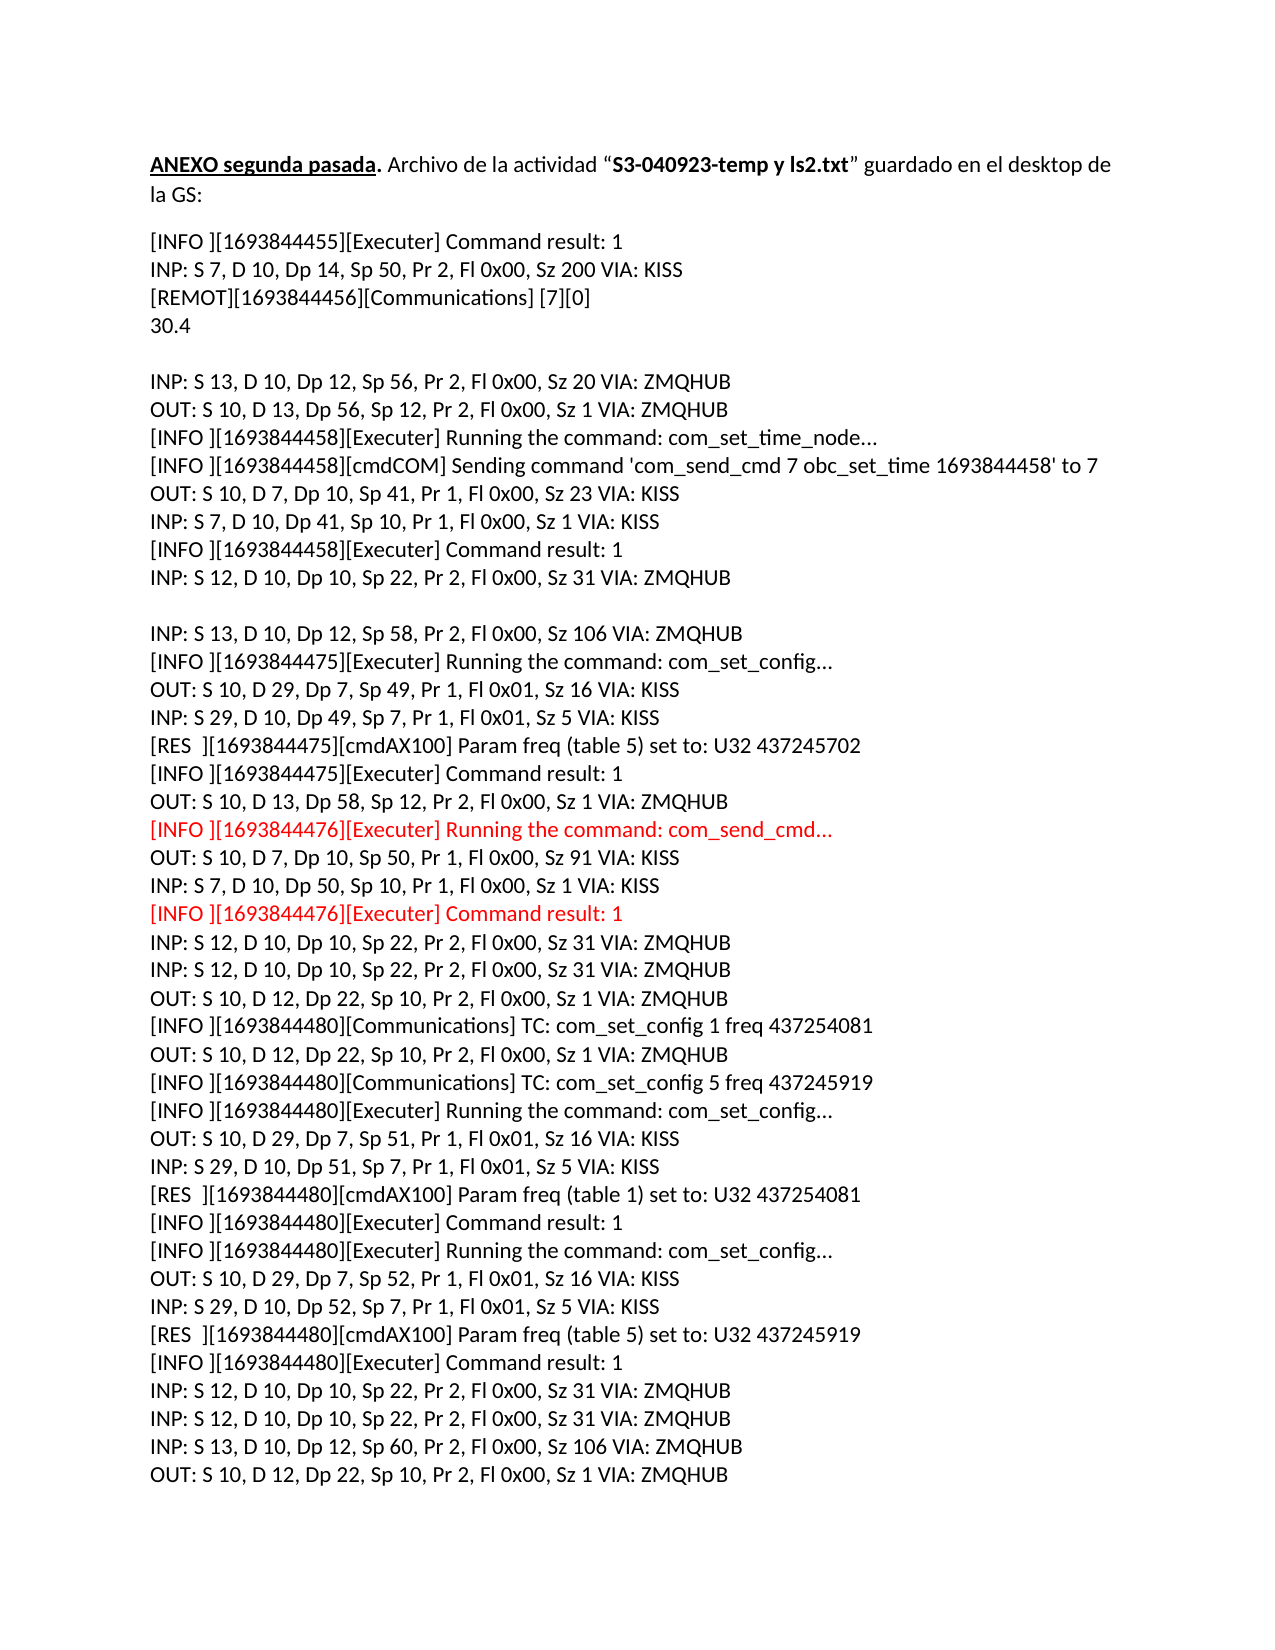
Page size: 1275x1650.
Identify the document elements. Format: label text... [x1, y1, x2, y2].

text [INFO ][1693844475][Executer] Running the command: com_set_config... [150, 647, 1125, 675]
text [RES ][1693844475][cmdAX100] Param freq (table 5) set to: U32 437245702 [150, 731, 1125, 759]
text OUT: S 10, D 29, Dp 7, Sp 52, Pr 1, Fl 0x01, Sz 16 VIA: KISS [150, 1264, 1125, 1292]
text [INFO ][1693844458][Executer] Running the command: com_set_time_node... [150, 423, 1125, 451]
text [INFO ][1693844480][Executer] Command result: 1 [150, 1208, 1125, 1236]
text [RES ][1693844480][cmdAX100] Param freq (table 1) set to: U32 437254081 [150, 1180, 1125, 1208]
text INP: S 12, D 10, Dp 10, Sp 22, Pr 2, Fl 0x00, Sz 31 VIA: ZMQHUB [150, 956, 1125, 984]
text INP: S 29, D 10, Dp 51, Sp 7, Pr 1, Fl 0x01, Sz 5 VIA: KISS [150, 1152, 1125, 1180]
text INP: S 29, D 10, Dp 52, Sp 7, Pr 1, Fl 0x01, Sz 5 VIA: KISS [150, 1292, 1125, 1320]
text INP: S 7, D 10, Dp 50, Sp 10, Pr 1, Fl 0x00, Sz 1 VIA: KISS [150, 872, 1125, 899]
text INP: S 12, D 10, Dp 10, Sp 22, Pr 2, Fl 0x00, Sz 31 VIA: ZMQHUB [150, 928, 1125, 956]
text [REMOT][1693844456][Communications] [7][0] [150, 283, 1125, 311]
text INP: S 13, D 10, Dp 12, Sp 56, Pr 2, Fl 0x00, Sz 20 VIA: ZMQHUB [150, 367, 1125, 395]
text OUT: S 10, D 29, Dp 7, Sp 49, Pr 1, Fl 0x01, Sz 16 VIA: KISS [150, 675, 1125, 703]
text [INFO ][1693844480][Executer] Running the command: com_set_config... [150, 1096, 1125, 1124]
text INP: S 12, D 10, Dp 10, Sp 22, Pr 2, Fl 0x00, Sz 31 VIA: ZMQHUB [150, 1404, 1125, 1432]
text OUT: S 10, D 12, Dp 22, Sp 10, Pr 2, Fl 0x00, Sz 1 VIA: ZMQHUB [150, 984, 1125, 1012]
text OUT: S 10, D 12, Dp 22, Sp 10, Pr 2, Fl 0x00, Sz 1 VIA: ZMQHUB [150, 1040, 1125, 1068]
text [INFO ][1693844476][Executer] Running the command: com_send_cmd... [150, 816, 1125, 843]
text OUT: S 10, D 29, Dp 7, Sp 51, Pr 1, Fl 0x01, Sz 16 VIA: KISS [150, 1124, 1125, 1152]
text [INFO ][1693844455][Executer] Command result: 1 [150, 227, 1125, 255]
text ANEXO segunda pasada. Archivo de la actividad “S3-040923-temp y ls2.txt” guardado en el desktop de la GS: [150, 150, 1125, 208]
text OUT: S 10, D 7, Dp 10, Sp 41, Pr 1, Fl 0x00, Sz 23 VIA: KISS [150, 479, 1125, 507]
text INP: S 13, D 10, Dp 12, Sp 58, Pr 2, Fl 0x00, Sz 106 VIA: ZMQHUB [150, 619, 1125, 647]
text [INFO ][1693844480][Executer] Command result: 1 [150, 1348, 1125, 1376]
text [INFO ][1693844458][Executer] Command result: 1 [150, 535, 1125, 563]
text [INFO ][1693844480][Communications] TC: com_set_config 5 freq 437245919 [150, 1068, 1125, 1096]
text 30.4 [150, 311, 1125, 339]
text OUT: S 10, D 13, Dp 56, Sp 12, Pr 2, Fl 0x00, Sz 1 VIA: ZMQHUB [150, 395, 1125, 423]
text [INFO ][1693844480][Communications] TC: com_set_config 1 freq 437254081 [150, 1012, 1125, 1040]
text INP: S 12, D 10, Dp 10, Sp 22, Pr 2, Fl 0x00, Sz 31 VIA: ZMQHUB [150, 1376, 1125, 1404]
text OUT: S 10, D 13, Dp 58, Sp 12, Pr 2, Fl 0x00, Sz 1 VIA: ZMQHUB [150, 787, 1125, 816]
text [INFO ][1693844480][Executer] Running the command: com_set_config... [150, 1236, 1125, 1264]
text INP: S 7, D 10, Dp 14, Sp 50, Pr 2, Fl 0x00, Sz 200 VIA: KISS [150, 255, 1125, 283]
text [RES ][1693844480][cmdAX100] Param freq (table 5) set to: U32 437245919 [150, 1320, 1125, 1348]
text [INFO ][1693844458][cmdCOM] Sending command 'com_send_cmd 7 obc_set_time 1693844458' to 7 [150, 451, 1125, 479]
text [150, 1460, 1125, 1488]
text INP: S 13, D 10, Dp 12, Sp 60, Pr 2, Fl 0x00, Sz 106 VIA: ZMQHUB [150, 1432, 1125, 1460]
text INP: S 7, D 10, Dp 41, Sp 10, Pr 1, Fl 0x00, Sz 1 VIA: KISS [150, 507, 1125, 535]
text OUT: S 10, D 7, Dp 10, Sp 50, Pr 1, Fl 0x00, Sz 91 VIA: KISS [150, 843, 1125, 872]
text [INFO ][1693844476][Executer] Command result: 1 [150, 899, 1125, 928]
text INP: S 29, D 10, Dp 49, Sp 7, Pr 1, Fl 0x01, Sz 5 VIA: KISS [150, 703, 1125, 731]
text [INFO ][1693844475][Executer] Command result: 1 [150, 759, 1125, 787]
text INP: S 12, D 10, Dp 10, Sp 22, Pr 2, Fl 0x00, Sz 31 VIA: ZMQHUB [150, 563, 1125, 591]
